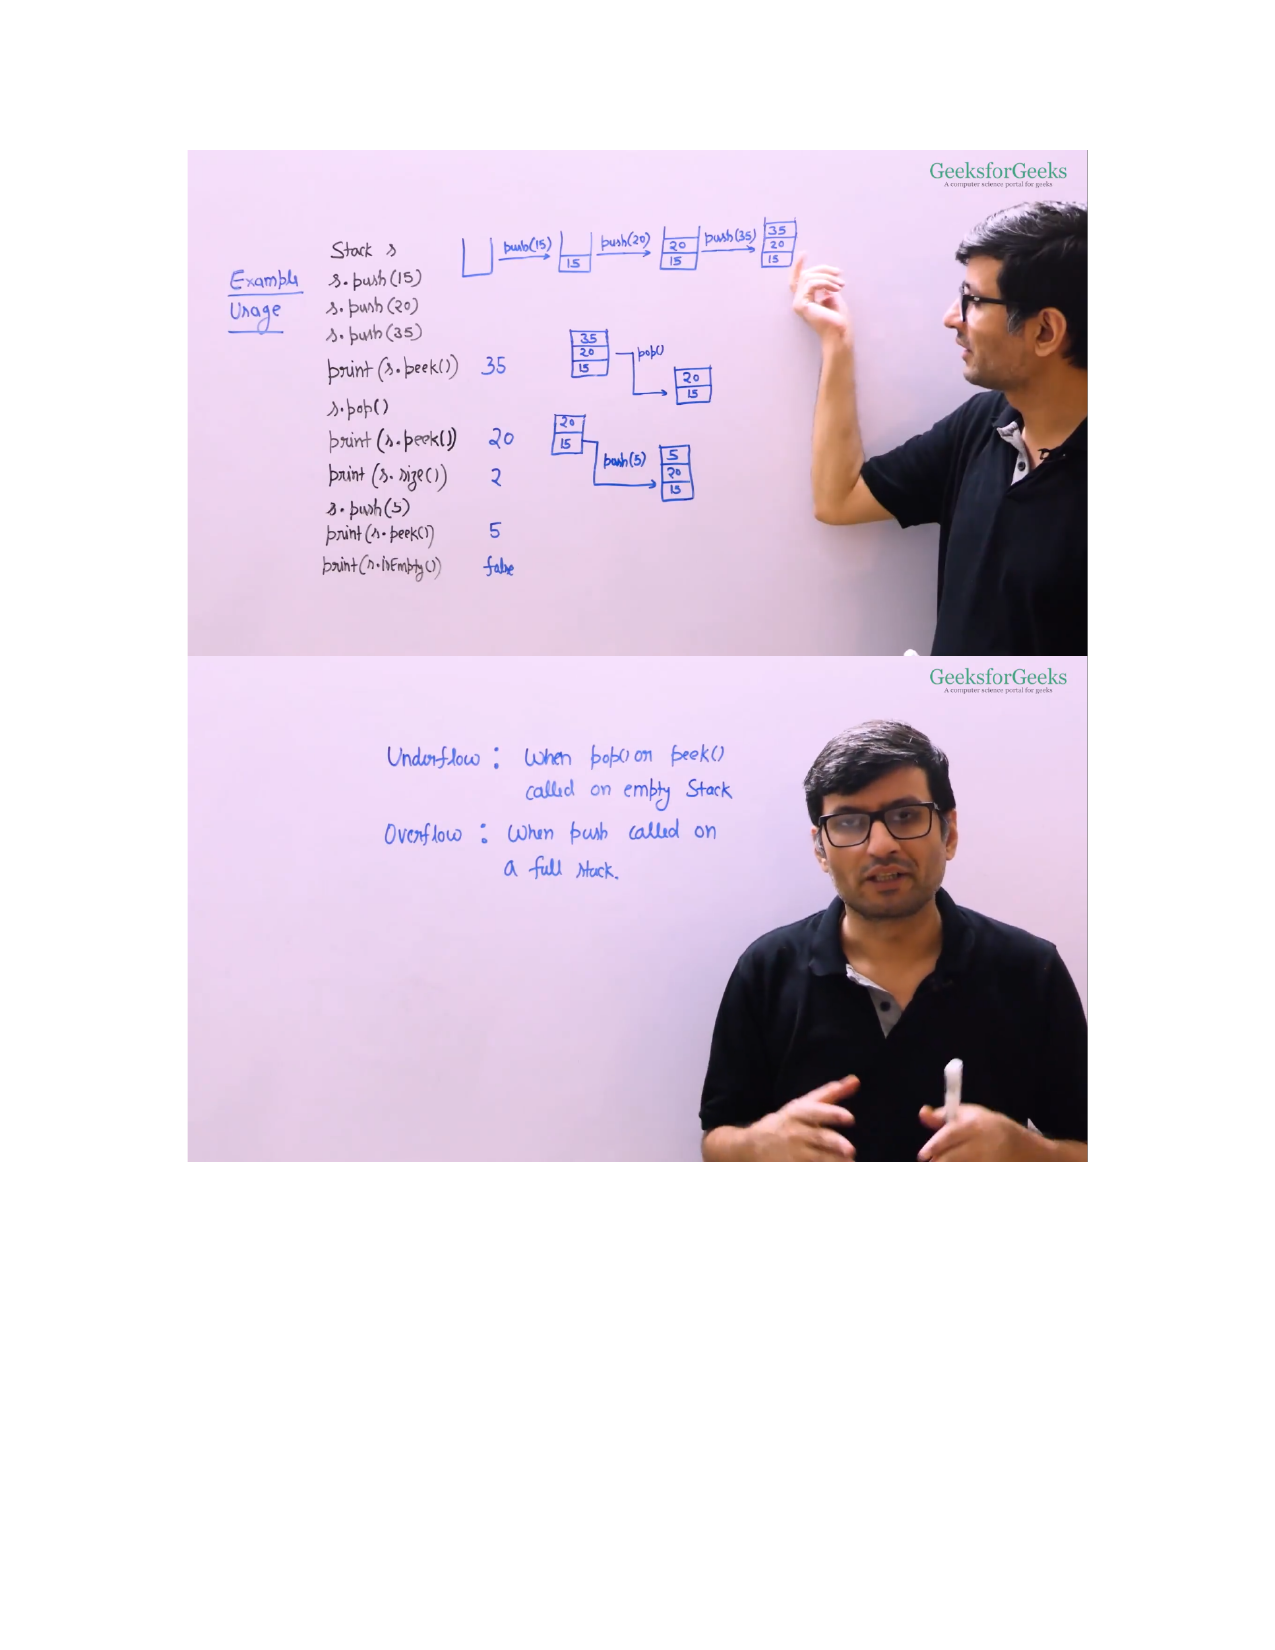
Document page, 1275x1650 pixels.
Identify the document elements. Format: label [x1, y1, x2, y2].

picture [187, 150, 1088, 1162]
